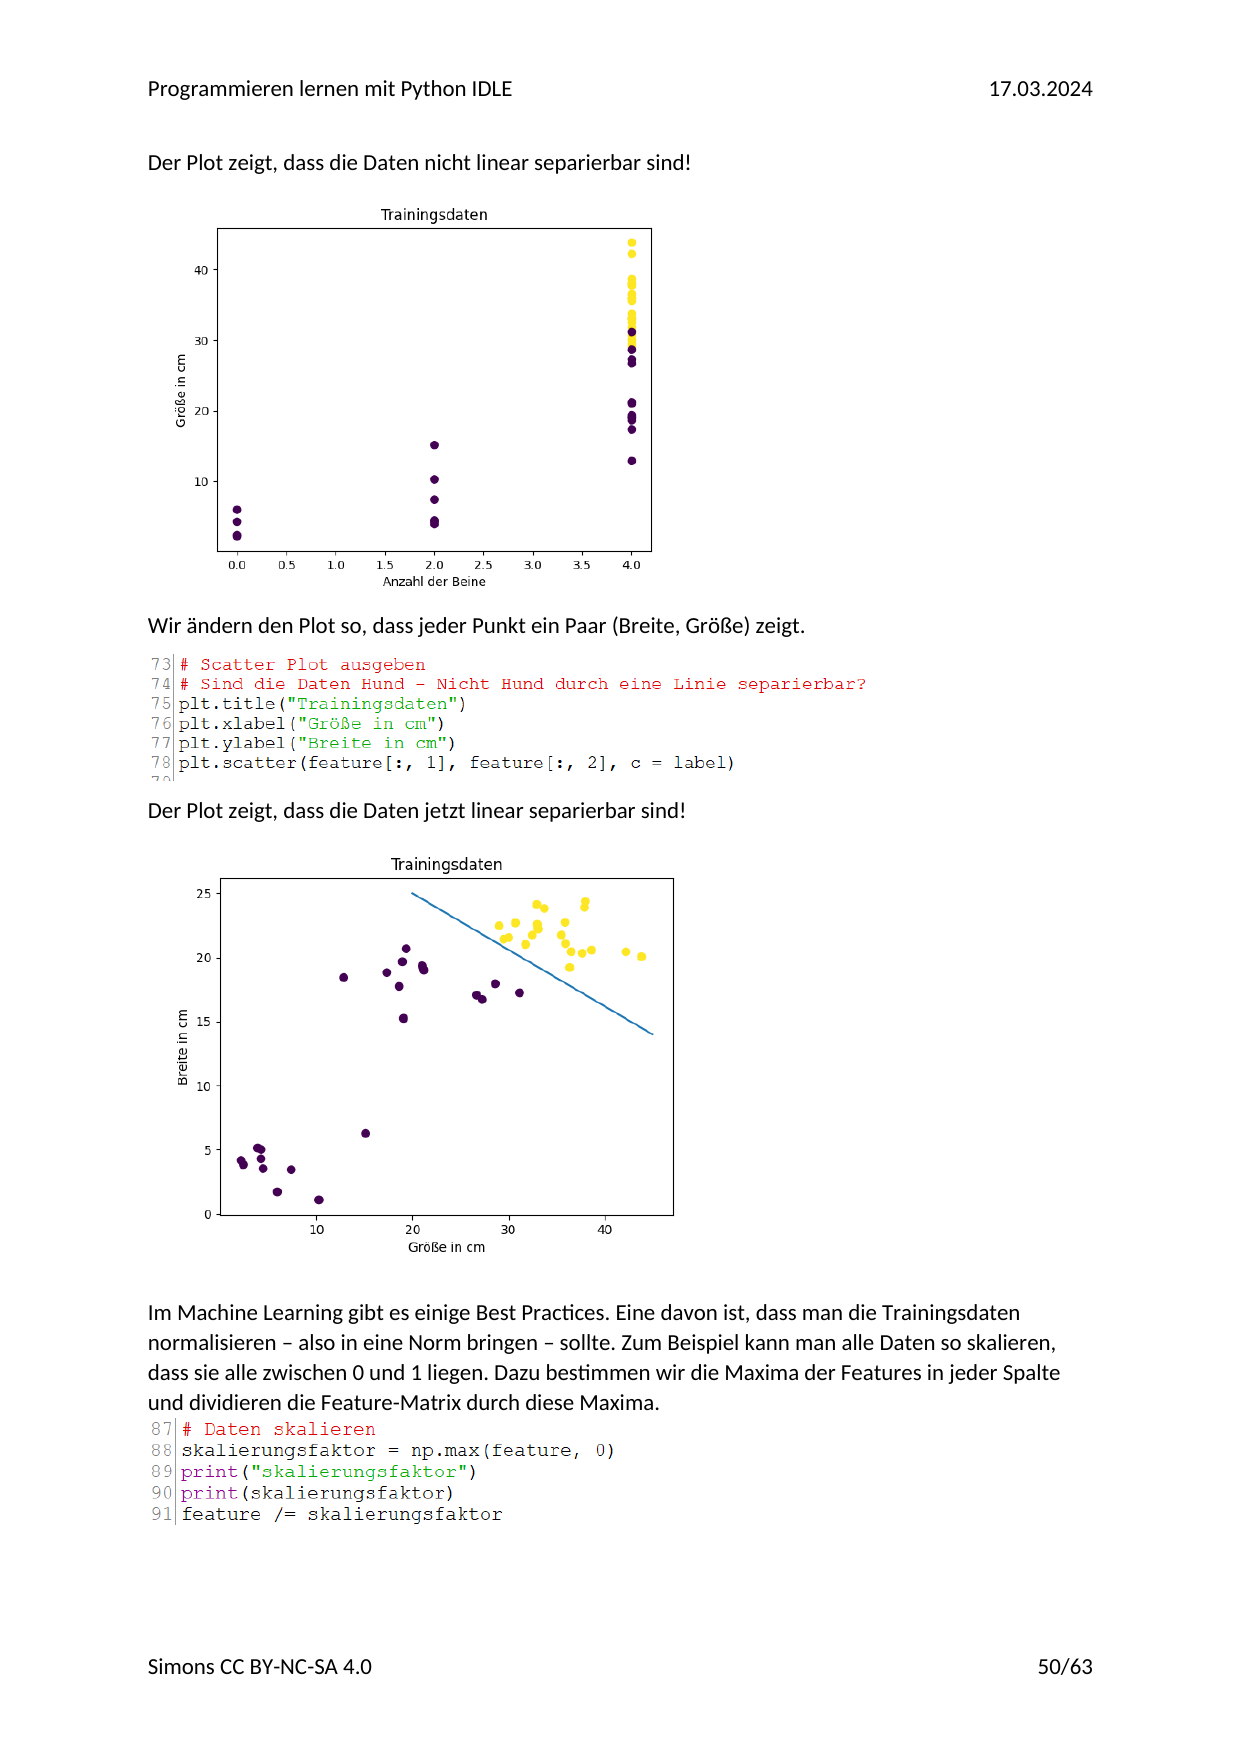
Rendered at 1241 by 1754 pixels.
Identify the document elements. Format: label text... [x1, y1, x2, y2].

picture [147, 177, 707, 597]
picture [147, 654, 926, 781]
picture [147, 1418, 644, 1525]
picture [147, 826, 731, 1263]
text Wir ändern den Plot so, dass jeder Punkt ein Paar (Breite, Größe) zeigt. [148, 611, 1092, 639]
text Im Machine Learning gibt es einige Best Practices. Eine davon ist, dass man die Trainingsdaten normalisieren – also in eine Norm bringen – sollte. Zum Beispiel kann man alle Daten so skalieren, dass sie alle zwischen 0 und 1 liegen. Dazu bestimmen wir die Maxima der Features in jeder Spalte und dividieren die Feature-Matrix durch diese Maxima. [148, 1298, 1092, 1417]
